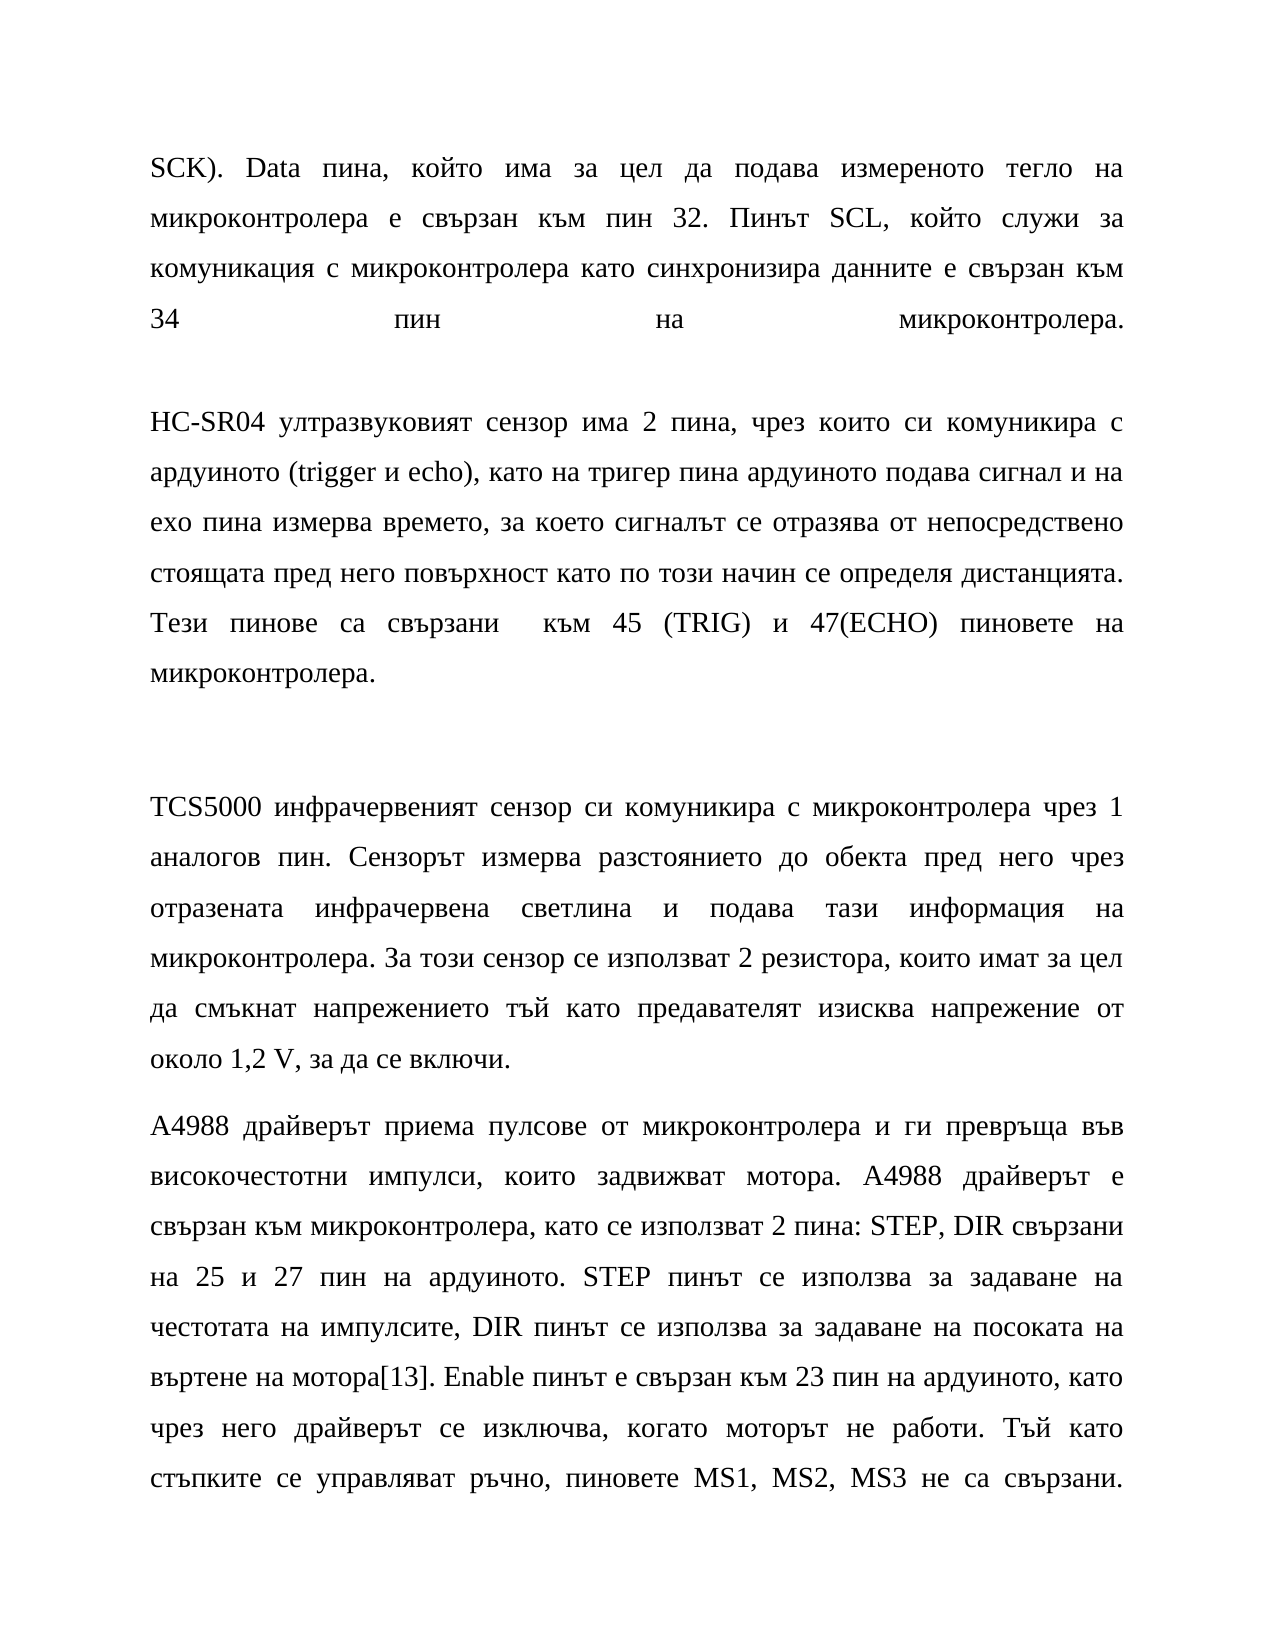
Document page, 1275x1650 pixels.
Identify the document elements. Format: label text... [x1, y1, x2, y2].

text TCS5000 инфрачервеният сензор си комуникира с микроконтролера чрез 1 аналогов пин. Сензорът измерва разстоянието до обекта пред него чрез отразената инфрачервена светлина и подава тази информация на микроконтролера. За този сензор се използват 2 резистора, които имат за цел да смъкнат напрежението тъй като предавателят изисква напрежение от около 1,2 V, за да се включи. [150, 789, 1125, 1074]
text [150, 150, 1125, 374]
text HC-SR04 ултразвуковият сензор има 2 пина, чрез които си комуникира с ардуиното (trigger и echo), като на тригер пина ардуиното подава сигнал и на ехо пина измерва времето, за което сигналът се отразява от непосредствено стоящата пред него повърхност като по този начин се определя дистанцията. Тези пинове са свързани към 45 (TRIG) и 47(ECHO) пиновете на микроконтролера. [150, 404, 1125, 689]
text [150, 1108, 1125, 1493]
